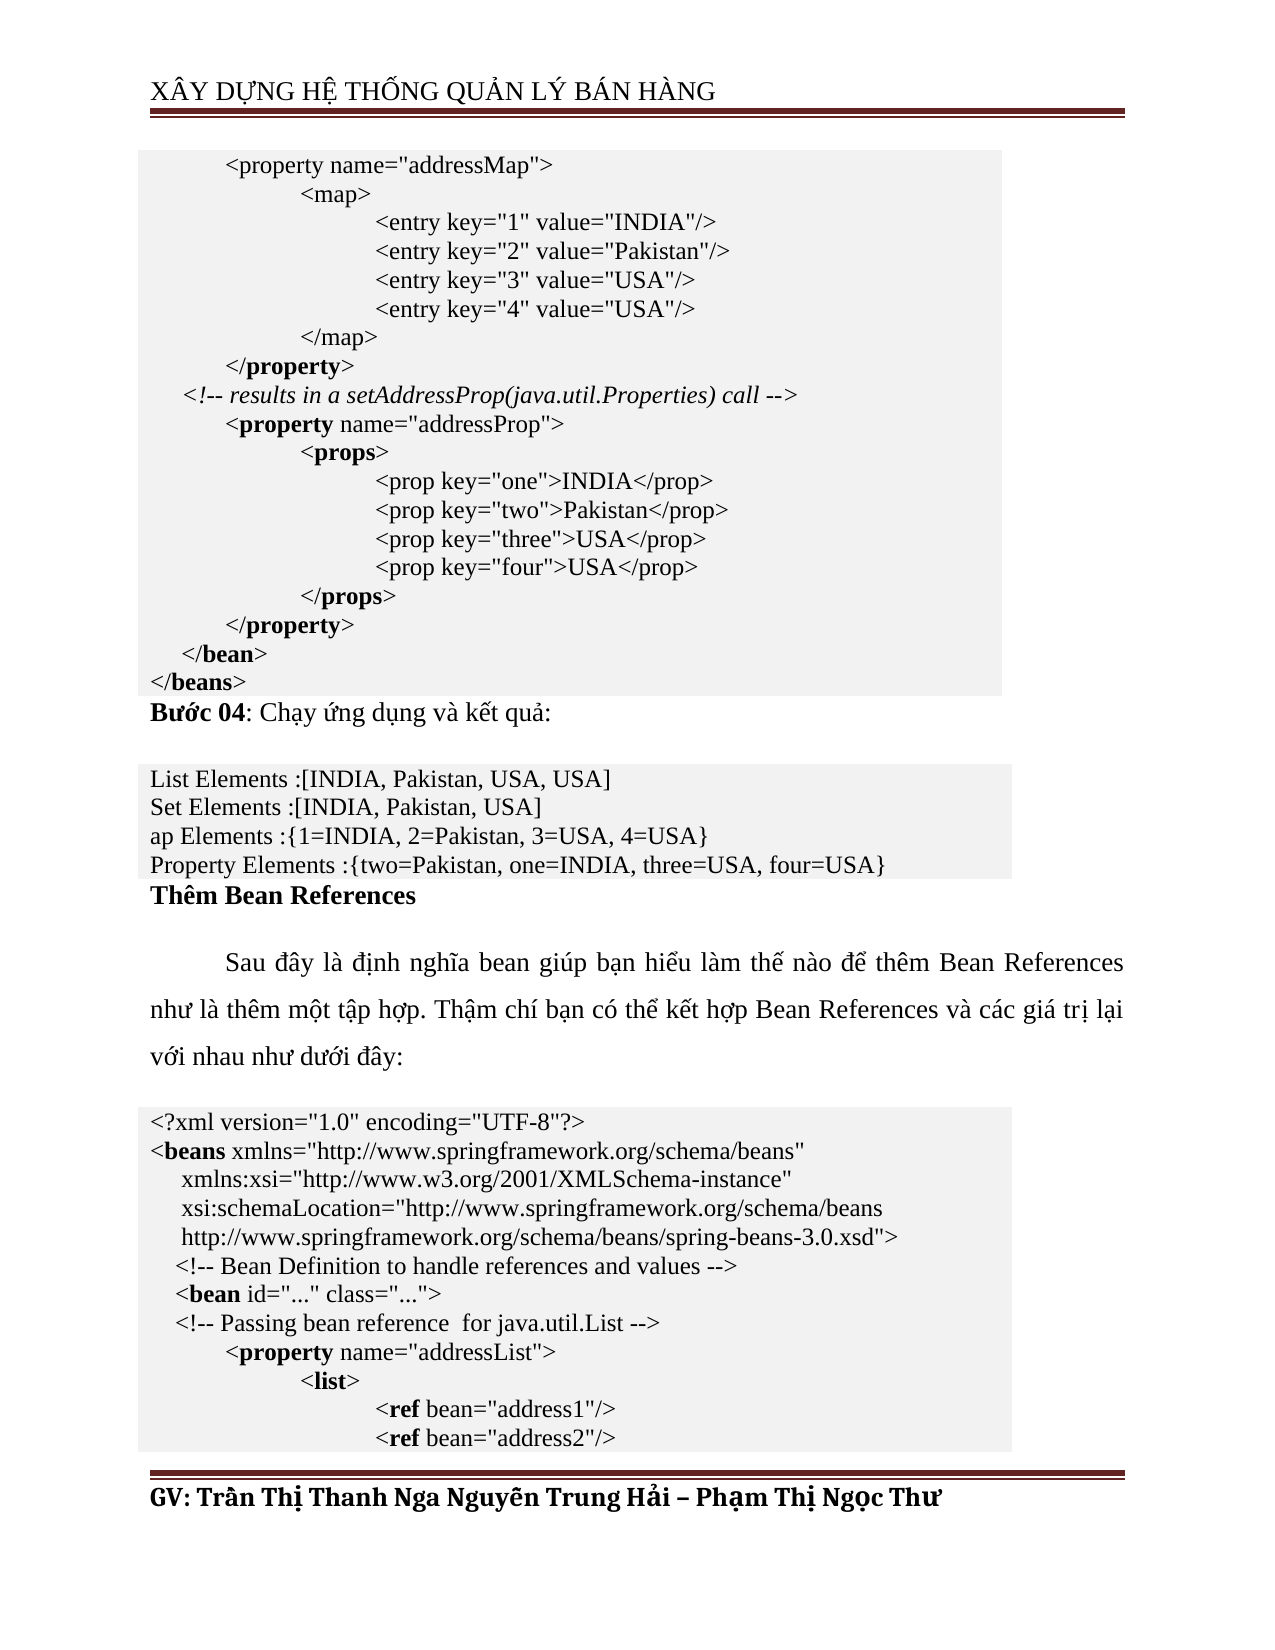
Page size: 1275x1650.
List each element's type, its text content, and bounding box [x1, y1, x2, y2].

text Bước 04: Chạy ứng dụng và kết quả: [150, 696, 1125, 727]
text Thêm Bean References [150, 879, 1125, 910]
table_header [138, 150, 1002, 696]
text Sau đây là định nghĩa bean giúp bạn hiểu làm thế nào để thêm Bean References như là thêm một tập hợp. Thậm chí bạn có thể kết hợp Bean References và các giá trị lại với nhau như dưới đây: [150, 946, 1125, 1071]
table_header List Elements :[INDIA, Pakistan, USA, USA] Set Elements :[INDIA, Pakistan, USA] ap Elements :{1=INDIA, 2=Pakistan, 3=USA, 4=USA} Property Elements :{two=Pakistan, one=INDIA, three=USA, four=USA} [138, 764, 1012, 879]
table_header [138, 1107, 1012, 1452]
